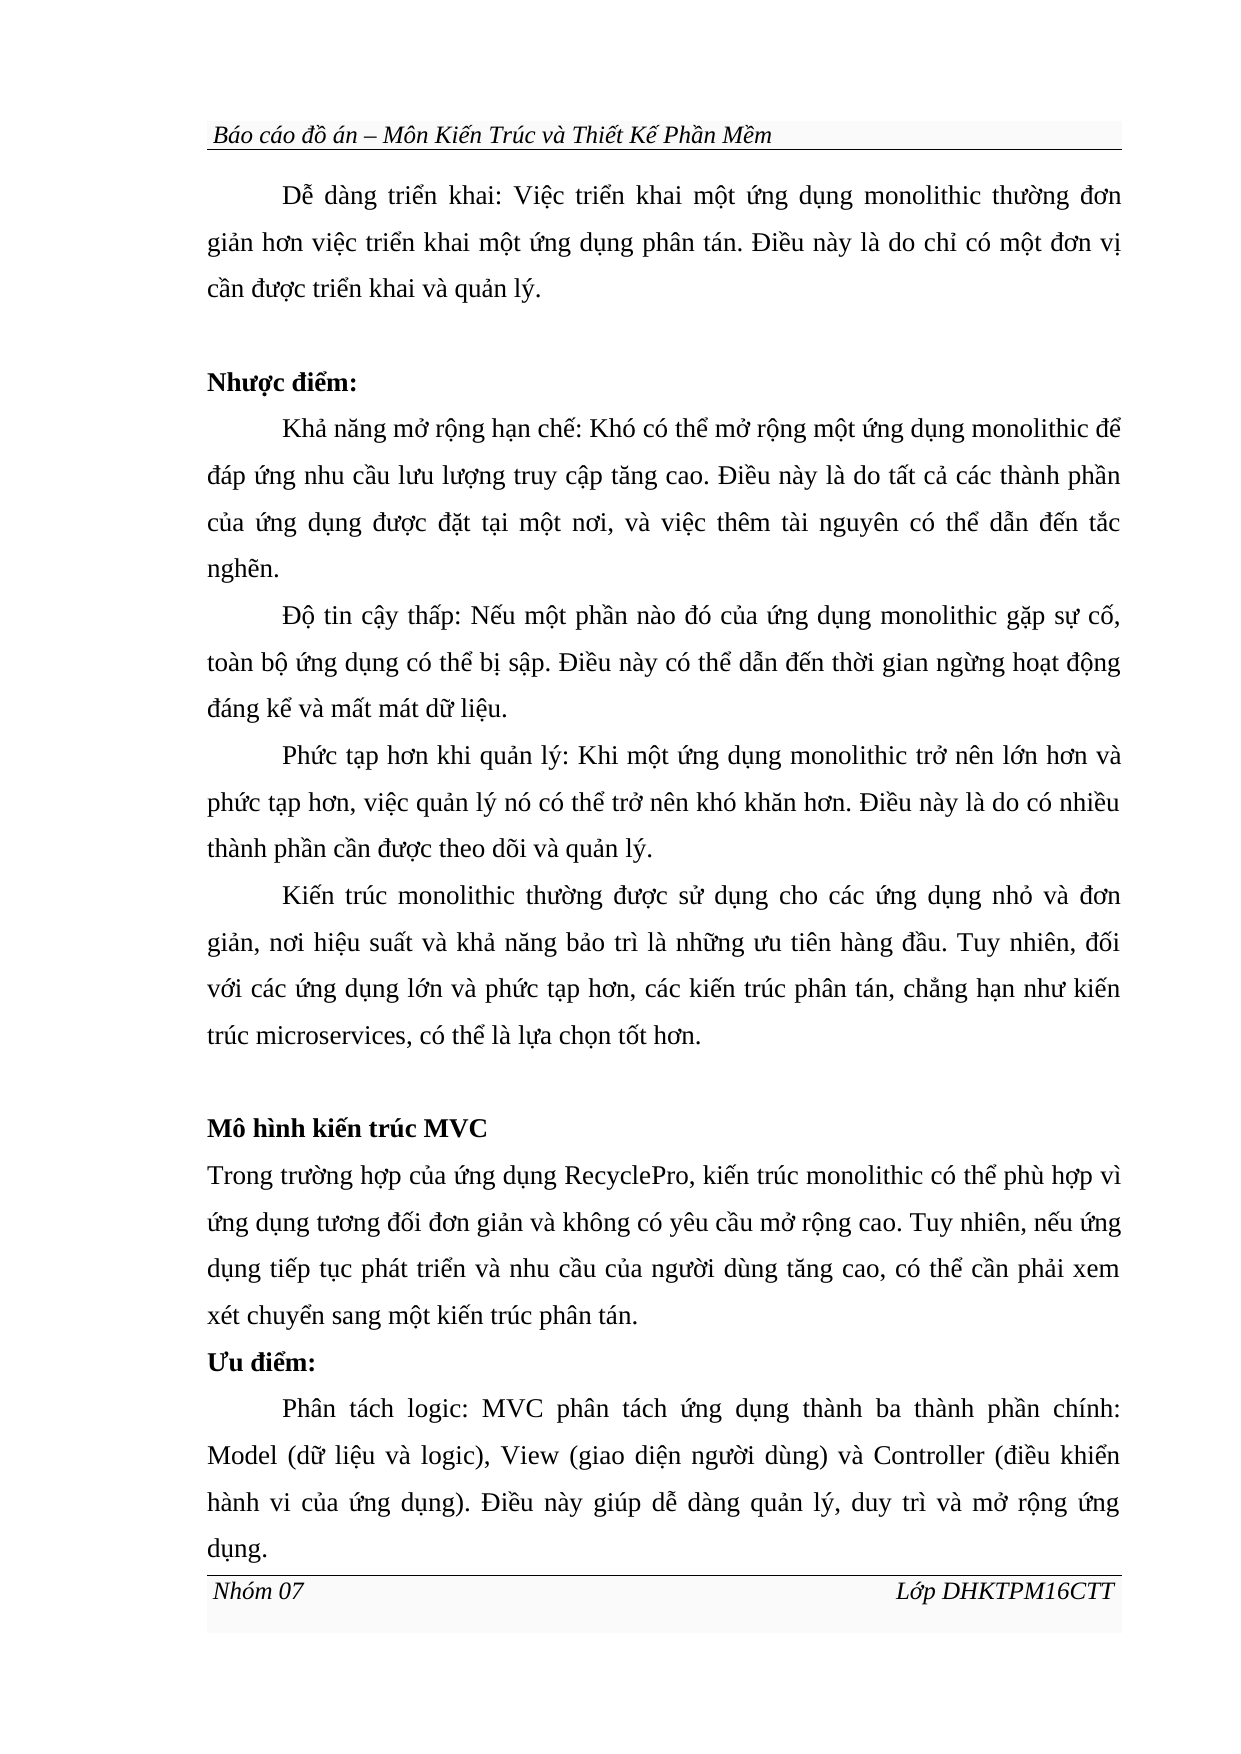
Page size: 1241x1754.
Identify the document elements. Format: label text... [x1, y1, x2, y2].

text Ưu điểm: [207, 1346, 1122, 1377]
text Trong trường hợp của ứng dụng RecyclePro, kiến trúc monolithic có thể phù hợp vì ứng dụng tương đối đơn giản và không có yêu cầu mở rộng cao. Tuy nhiên, nếu ứng dụng tiếp tục phát triển và nhu cầu của người dùng tăng cao, có thể cần phải xem xét chuyển sang một kiến trúc phân tán. [207, 1159, 1122, 1330]
text Độ tin cậy thấp: Nếu một phần nào đó của ứng dụng monolithic gặp sự cố, toàn bộ ứng dụng có thể bị sập. Điều này có thể dẫn đến thời gian ngừng hoạt động đáng kể và mất mát dữ liệu. [207, 599, 1122, 723]
text Phân tách logic: MVC phân tách ứng dụng thành ba thành phần chính: Model (dữ liệu và logic), View (giao diện người dùng) và Controller (điều khiển hành vi của ứng dụng). Điều này giúp dễ dàng quản lý, duy trì và mở rộng ứng dụng. [207, 1392, 1122, 1563]
text Phức tạp hơn khi quản lý: Khi một ứng dụng monolithic trở nên lớn hơn và phức tạp hơn, việc quản lý nó có thể trở nên khó khăn hơn. Điều này là do có nhiều thành phần cần được theo dõi và quản lý. [207, 739, 1122, 863]
text Kiến trúc monolithic thường được sử dụng cho các ứng dụng nhỏ và đơn giản, nơi hiệu suất và khả năng bảo trì là những ưu tiên hàng đầu. Tuy nhiên, đối với các ứng dụng lớn và phức tạp hơn, các kiến trúc phân tán, chẳng hạn như kiến trúc microservices, có thể là lựa chọn tốt hơn. [207, 879, 1122, 1050]
text Nhược điểm: [207, 366, 1122, 397]
text Khả năng mở rộng hạn chế: Khó có thể mở rộng một ứng dụng monolithic để đáp ứng nhu cầu lưu lượng truy cập tăng cao. Điều này là do tất cả các thành phần của ứng dụng được đặt tại một nơi, và việc thêm tài nguyên có thể dẫn đến tắc nghẽn. [207, 412, 1122, 583]
text Mô hình kiến trúc MVC [207, 1112, 1122, 1143]
text Dễ dàng triển khai: Việc triển khai một ứng dụng monolithic thường đơn giản hơn việc triển khai một ứng dụng phân tán. Điều này là do chỉ có một đơn vị cần được triển khai và quản lý. [207, 179, 1122, 303]
